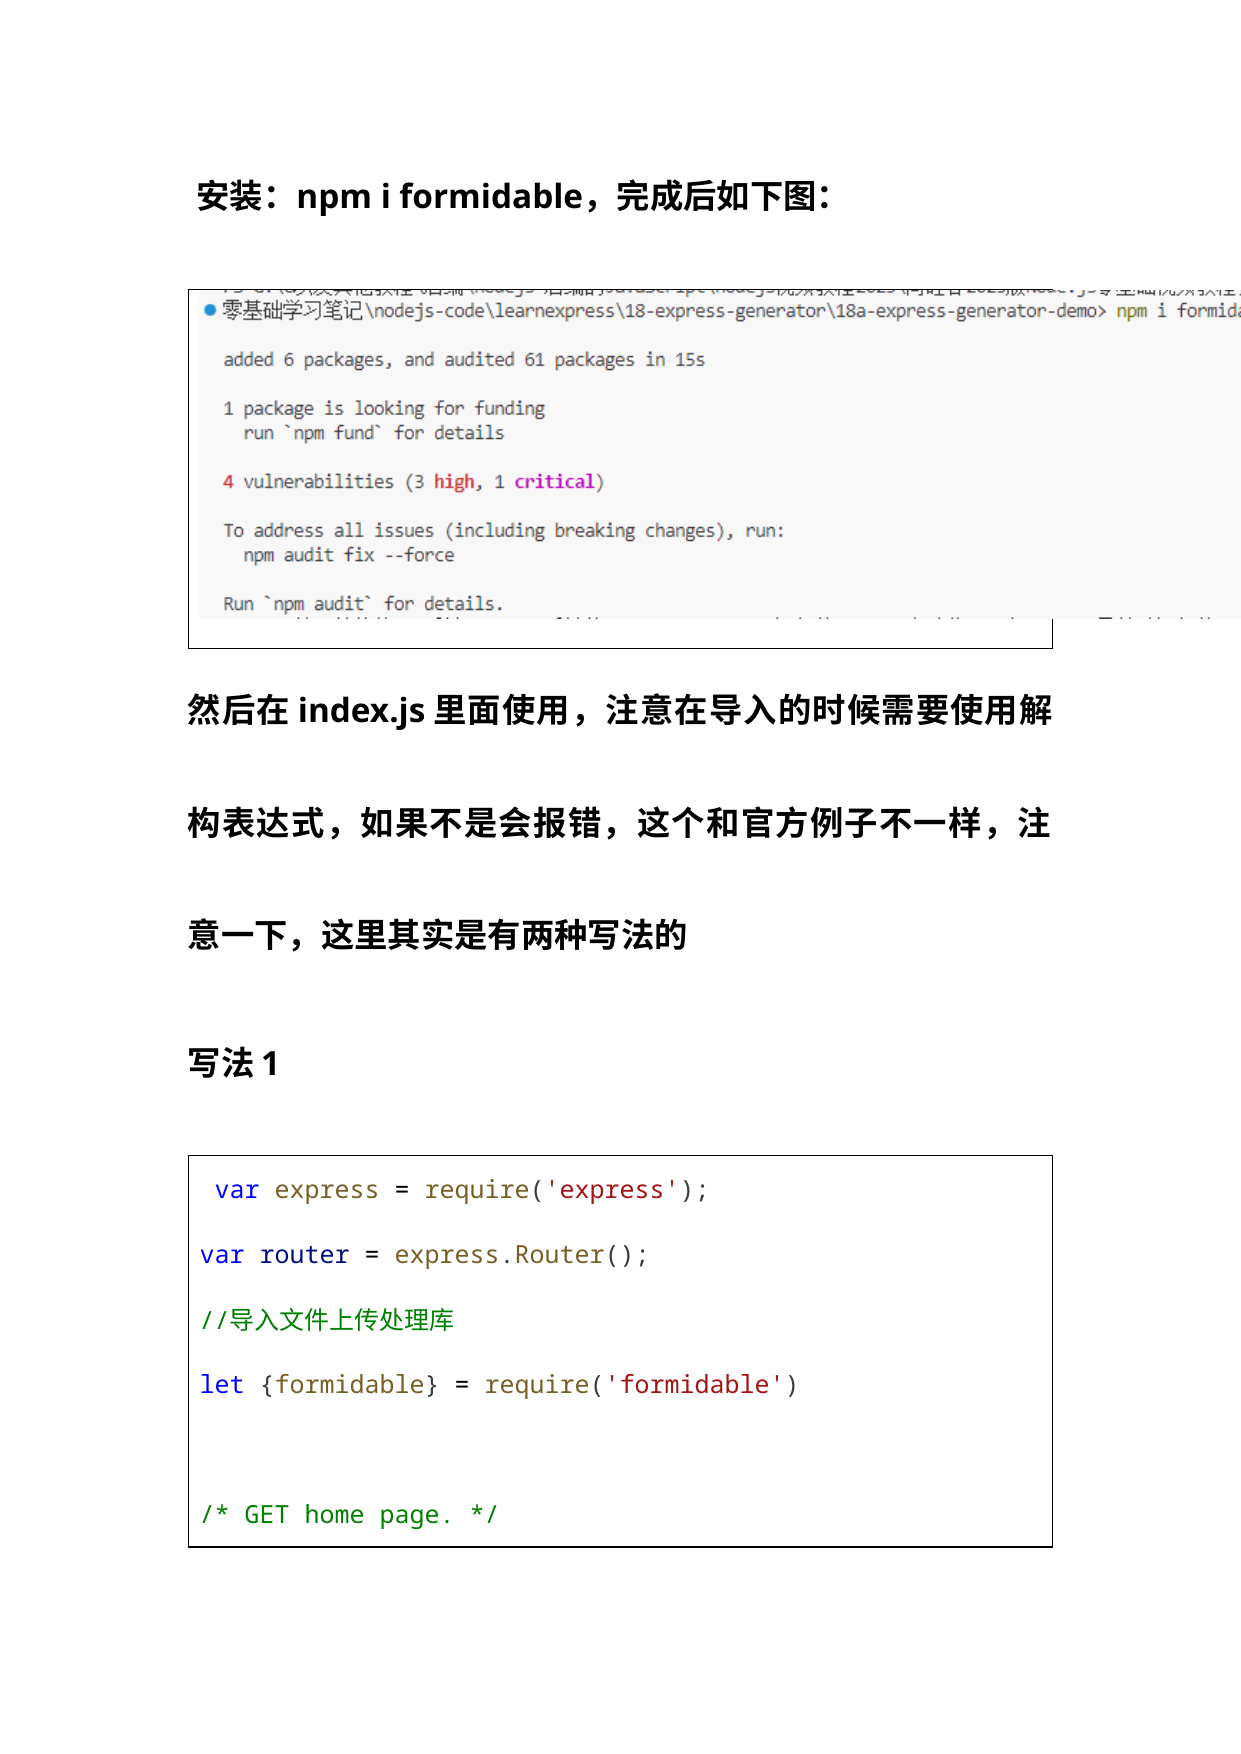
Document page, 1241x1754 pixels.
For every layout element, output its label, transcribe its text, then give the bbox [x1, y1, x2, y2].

picture [199, 290, 1241, 619]
subtitle 写法1 [187, 1028, 1053, 1093]
subtitle 然后在index.js里面使用，注意在导入的时候需要使用解构表达式，如果不是会报错，这个和官方例子不一样，注意一下，这里其实是有两种写法的 [187, 676, 1053, 966]
subtitle 安装：npm i formidable，完成后如下图： [187, 162, 1053, 227]
table_header [189, 290, 1052, 648]
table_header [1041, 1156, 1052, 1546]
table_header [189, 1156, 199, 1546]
